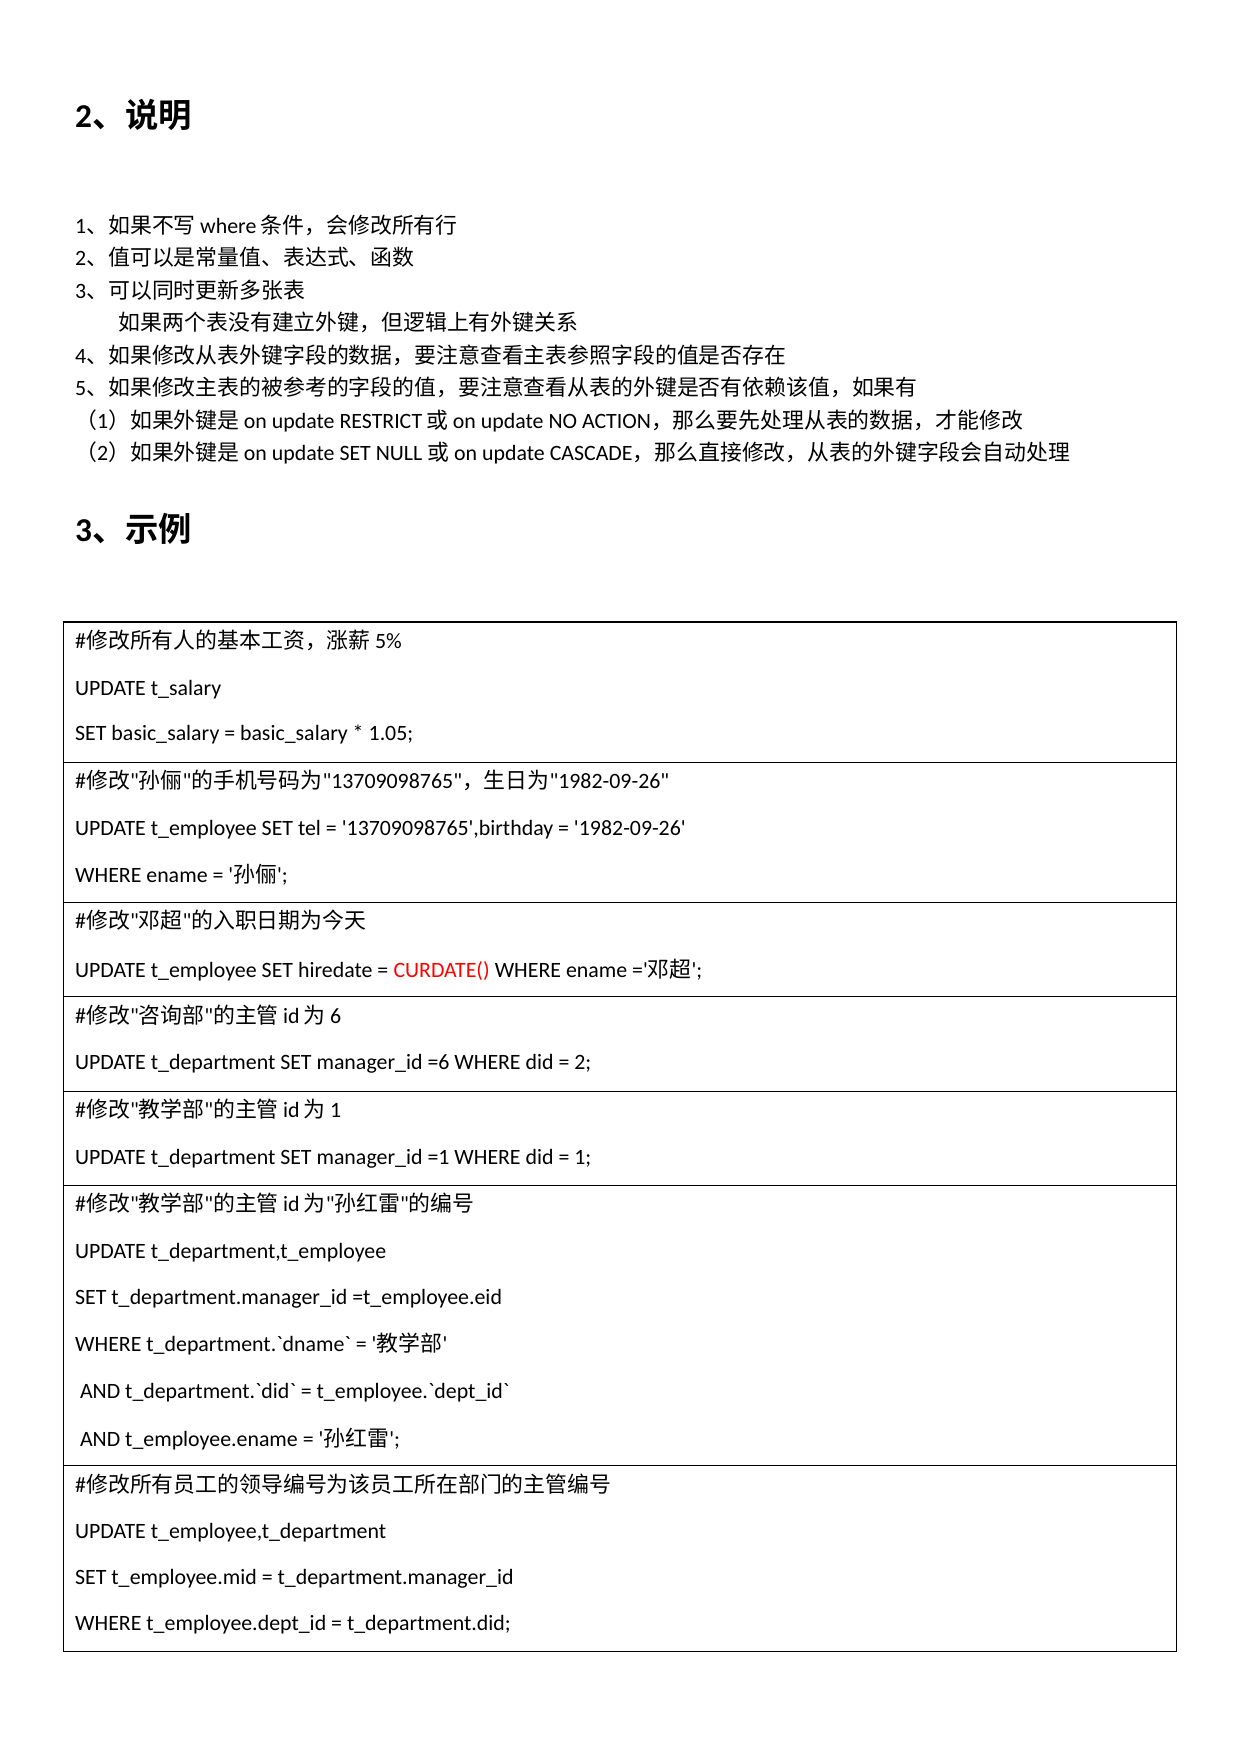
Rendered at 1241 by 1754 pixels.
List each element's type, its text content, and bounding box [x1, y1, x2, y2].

subtitle 3、示例 [75, 494, 1165, 559]
subtitle 2、说明 [75, 81, 1165, 146]
list 值可以是常量值、表达式、函数 [75, 240, 1165, 272]
table_cell #修改"邓超"的入职日期为今天 UPDATE t_employee SET hiredate = CURDATE() WHERE ename ='邓超'; [64, 903, 1176, 996]
table_cell #修改所有员工的领导编号为该员工所在部门的主管编号 UPDATE t_employee,t_department SET t_employee.mid = t_department.manager_id WHERE t_employee.dept_id = t_department.did; [64, 1466, 1176, 1651]
table_cell #修改"教学部"的主管id为1 UPDATE t_department SET manager_id =1 WHERE did = 1; [64, 1092, 1176, 1185]
list 如果外键是on update SET NULL 或 on update CASCADE，那么直接修改，从表的外键字段会自动处理 [75, 435, 1165, 467]
table_header #修改所有人的基本工资，涨薪5% UPDATE t_salary SET basic_salary = basic_salary * 1.05; [64, 623, 1176, 762]
table_cell #修改"教学部"的主管id为"孙红雷"的编号 UPDATE t_department,t_employee SET t_department.manager_id =t_employee.eid WHERE t_department.`dname` = '教学部' AND t_department.`did` = t_employee.`dept_id` AND t_employee.ename = '孙红雷'; [64, 1186, 1176, 1465]
table_cell #修改"孙俪"的手机号码为"13709098765"，生日为"1982-09-26" UPDATE t_employee SET tel = '13709098765',birthday = '1982-09-26' WHERE ename = '孙俪'; [64, 763, 1176, 902]
table_cell #修改"咨询部"的主管id为6 UPDATE t_department SET manager_id =6 WHERE did = 2; [64, 997, 1176, 1091]
list 如果修改从表外键字段的数据，要注意查看主表参照字段的值是否存在 [75, 337, 1165, 370]
list 如果修改主表的被参考的字段的值，要注意查看从表的外键是否有依赖该值，如果有 [75, 370, 1165, 402]
list 如果外键是on update RESTRICT或on update NO ACTION，那么要先处理从表的数据，才能修改 [75, 402, 1165, 435]
list 可以同时更新多张表 [75, 272, 1165, 305]
text 如果两个表没有建立外键，但逻辑上有外键关系 [75, 305, 1165, 337]
list 如果不写where条件，会修改所有行 [75, 207, 1165, 240]
